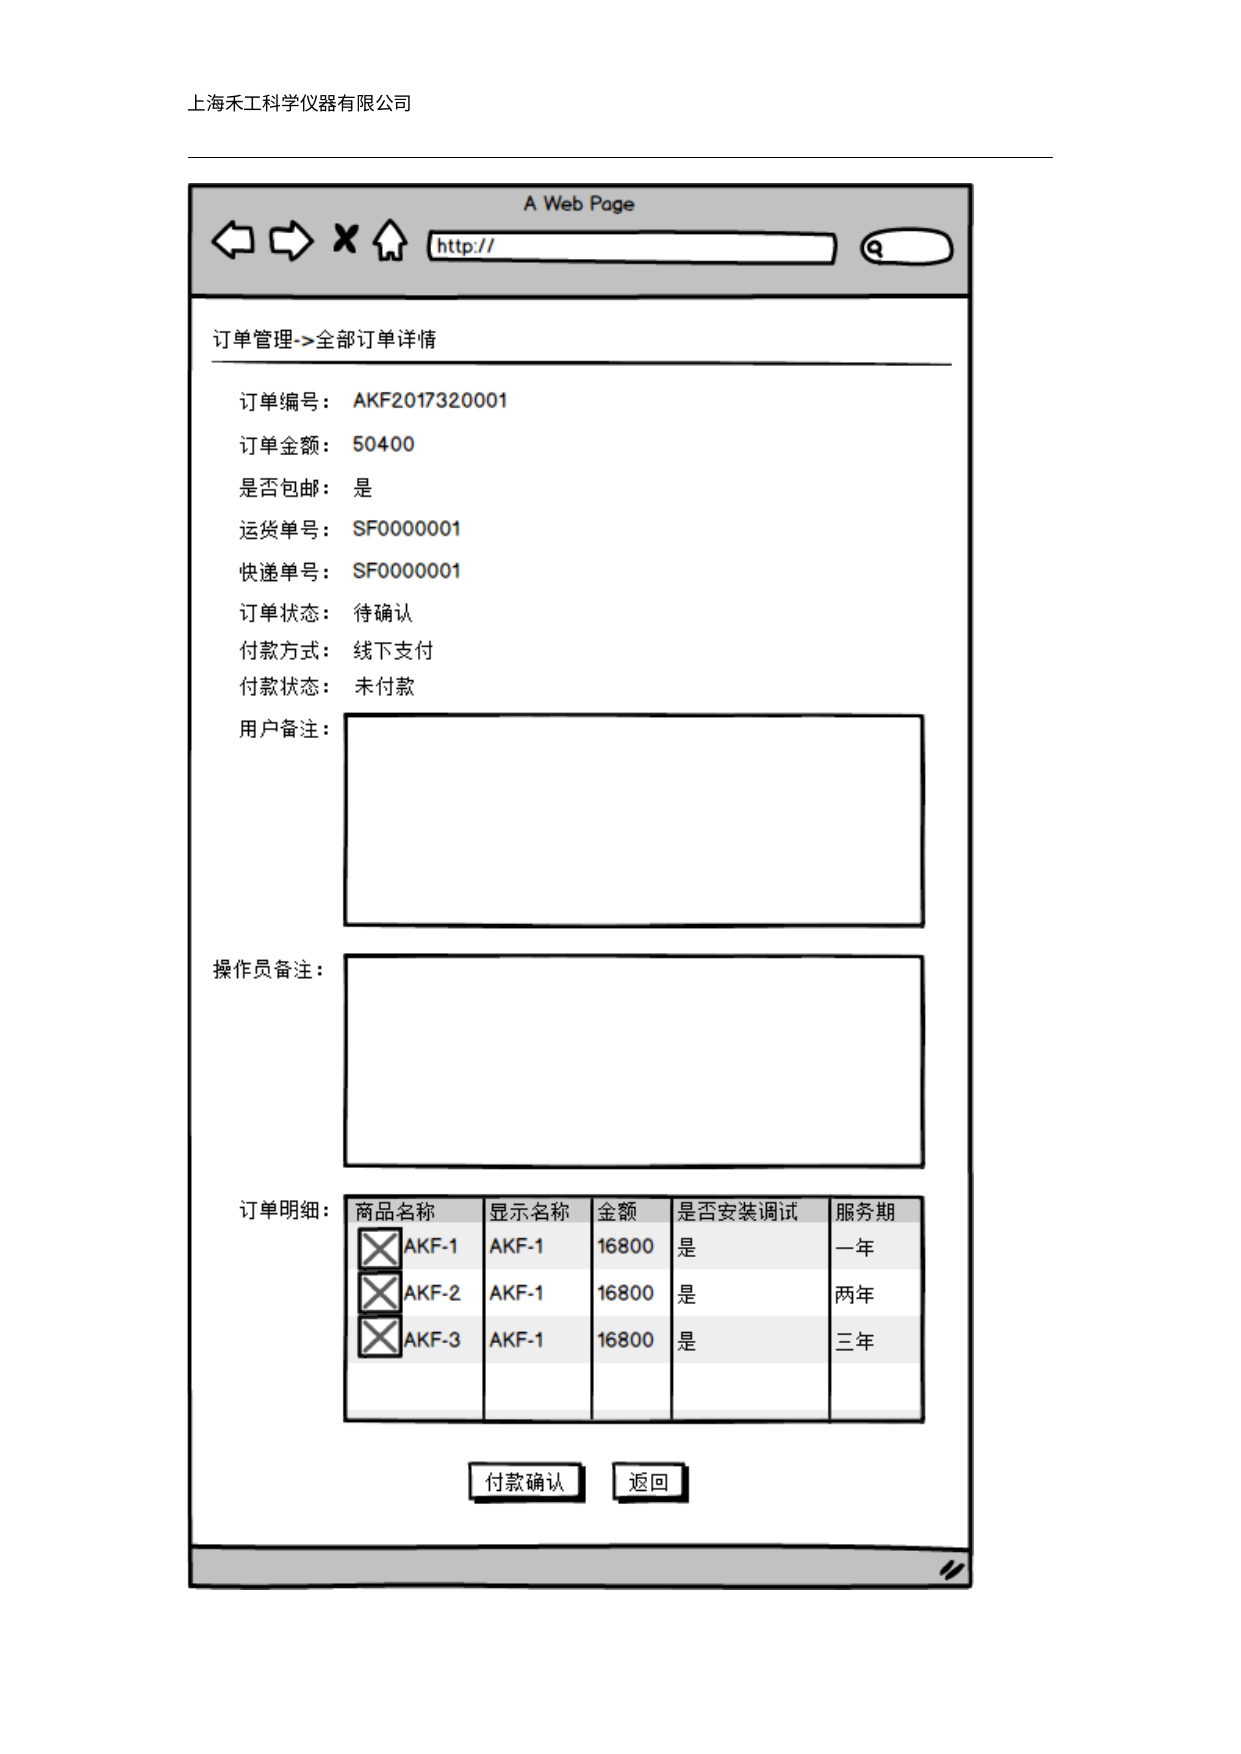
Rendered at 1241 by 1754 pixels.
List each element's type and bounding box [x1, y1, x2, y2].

picture [187, 183, 974, 1590]
